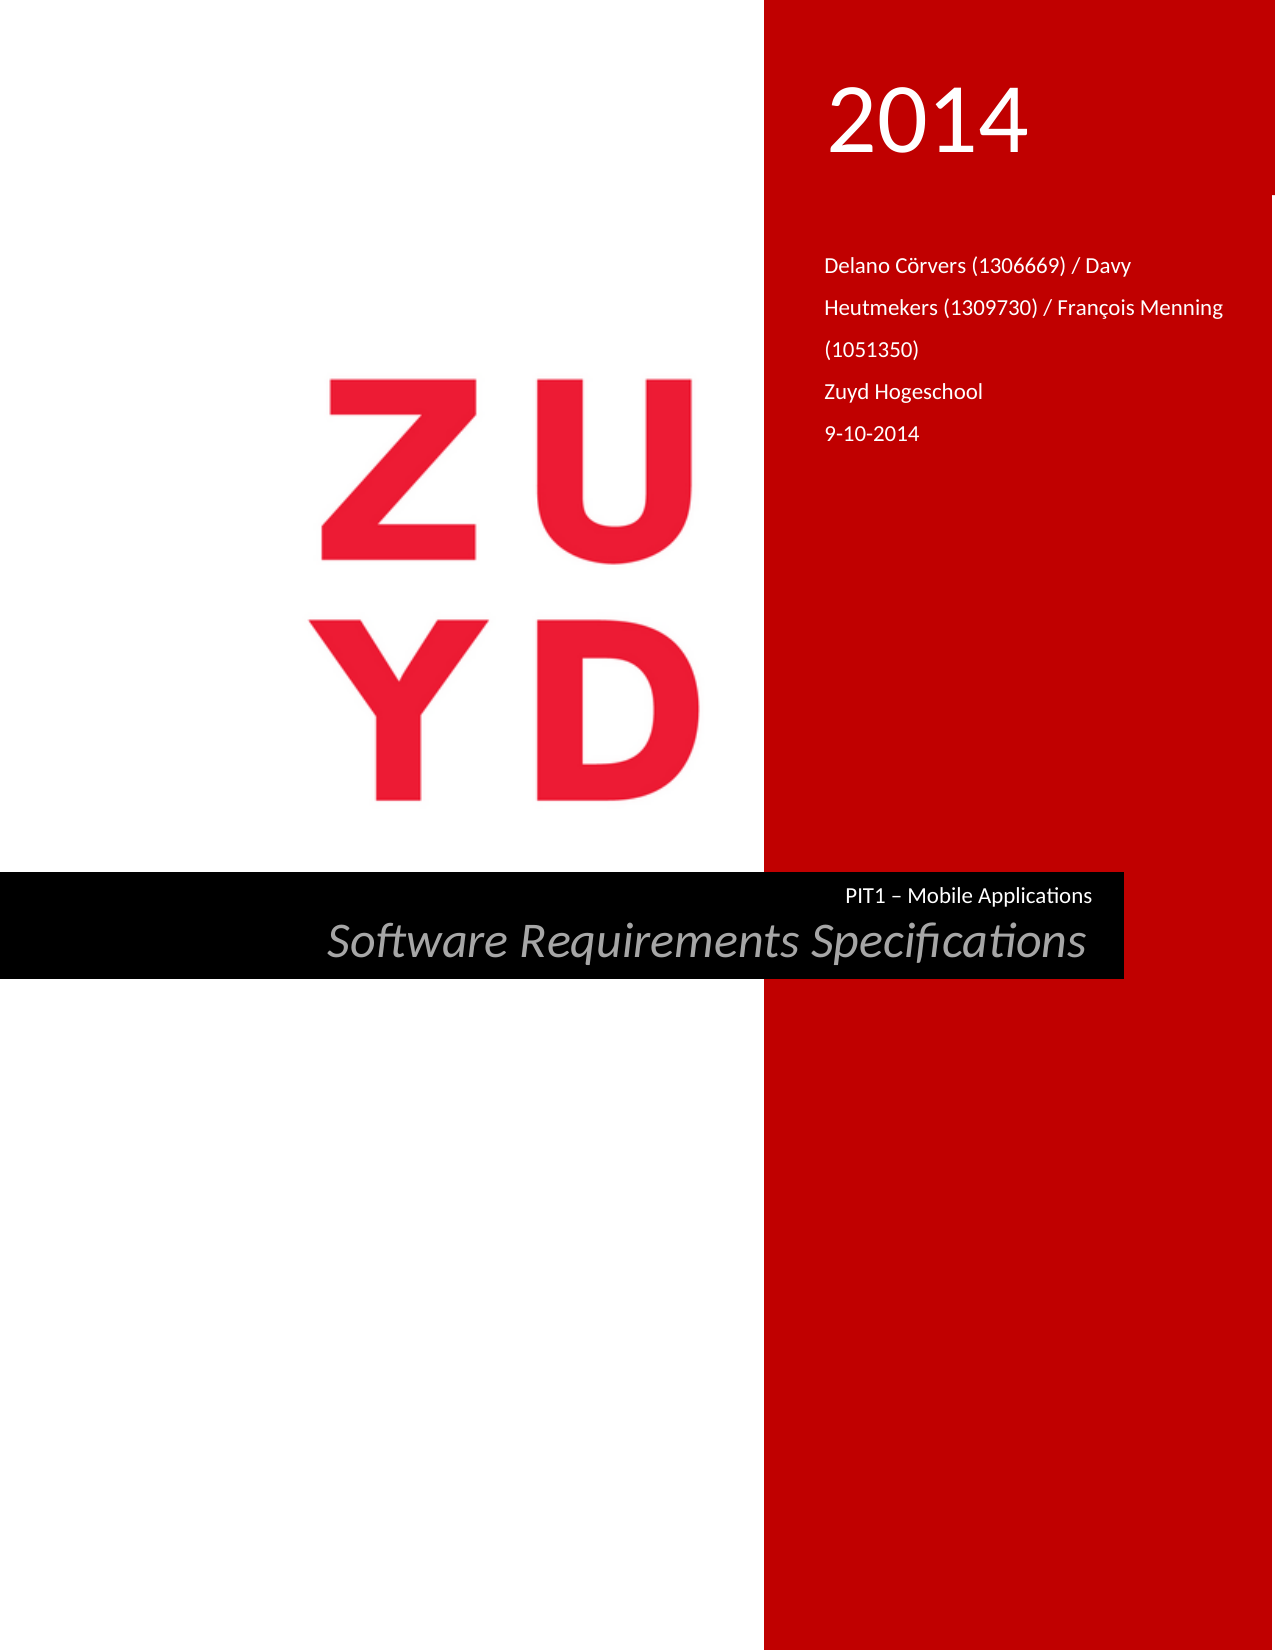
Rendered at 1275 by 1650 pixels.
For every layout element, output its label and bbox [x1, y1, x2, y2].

picture [150, 199, 764, 872]
